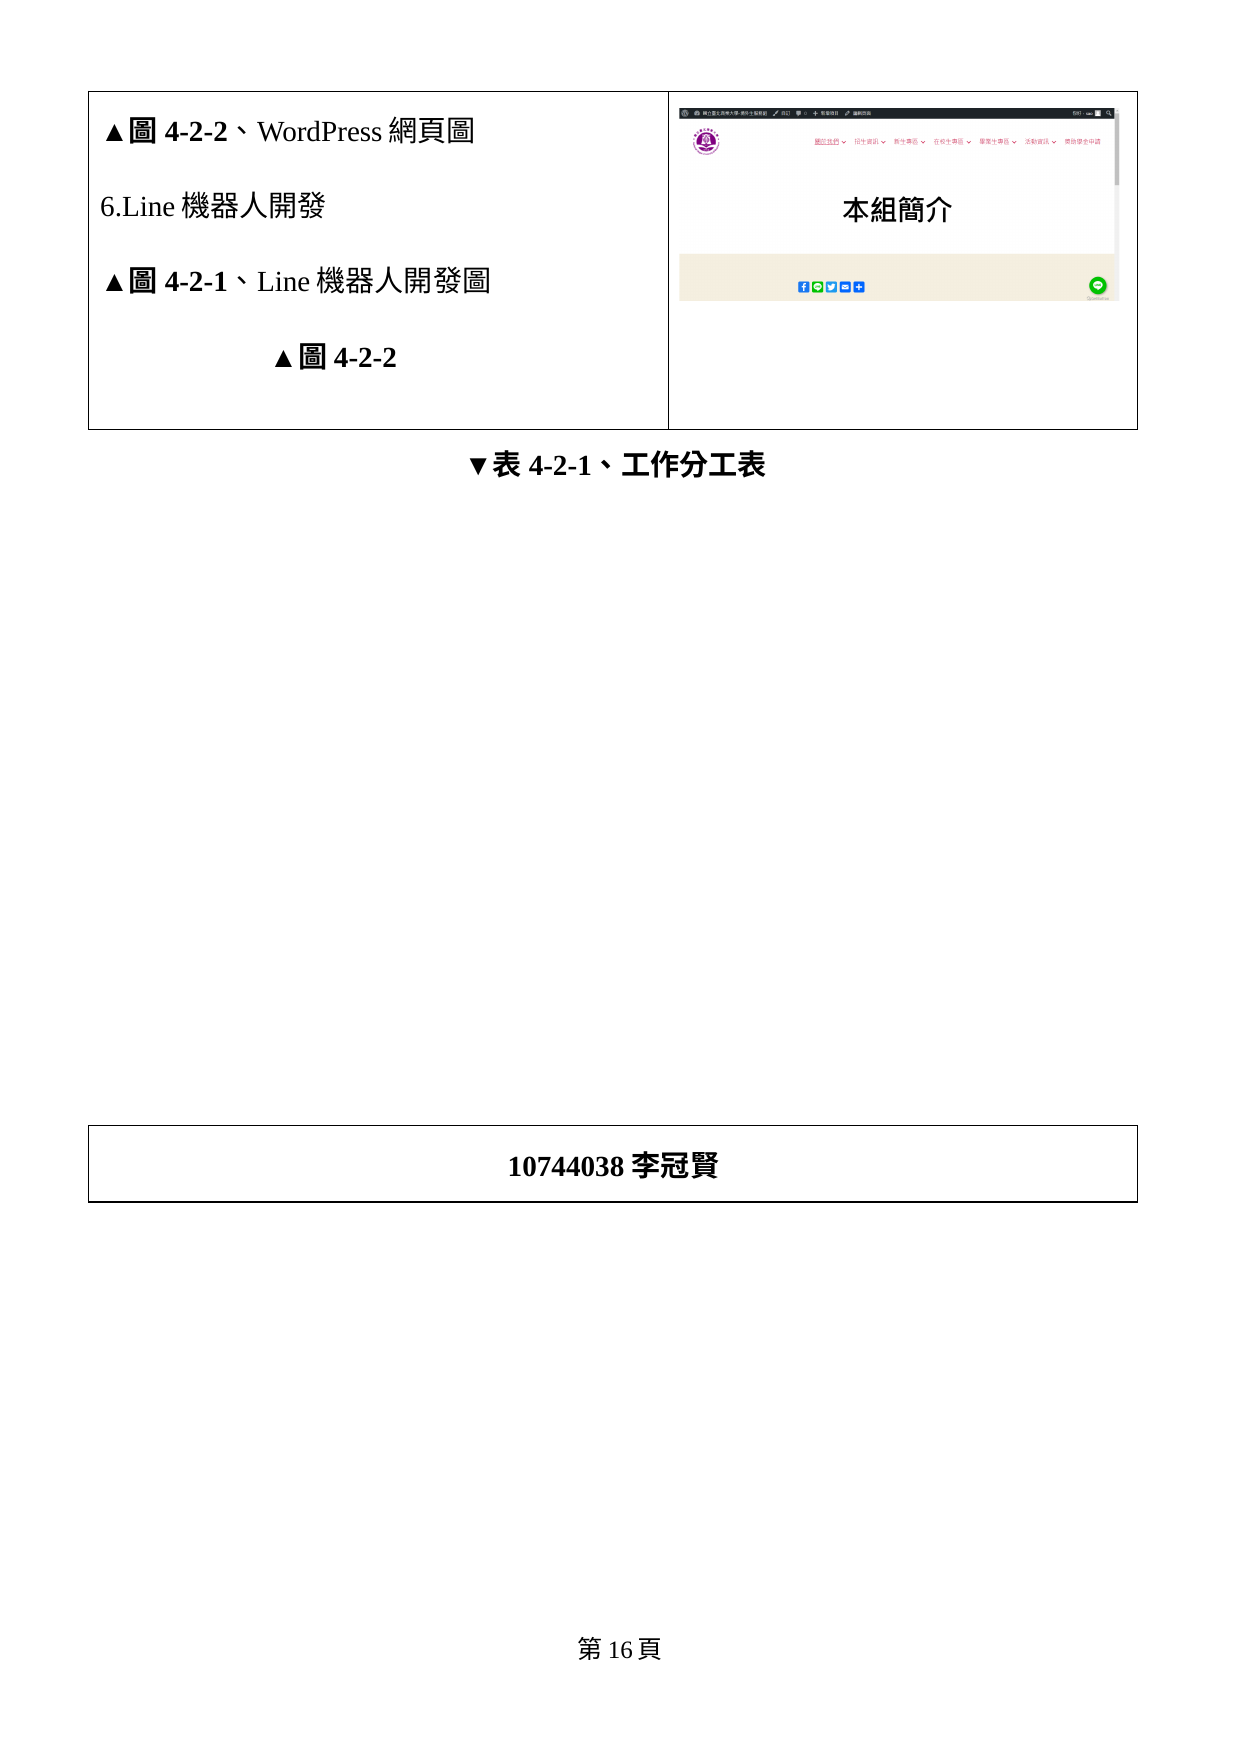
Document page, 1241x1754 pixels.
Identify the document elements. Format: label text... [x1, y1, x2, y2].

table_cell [89, 92, 668, 429]
table_header 10744038 李冠賢 [89, 1126, 1137, 1201]
table_cell [669, 92, 1137, 429]
picture [679, 108, 1120, 301]
